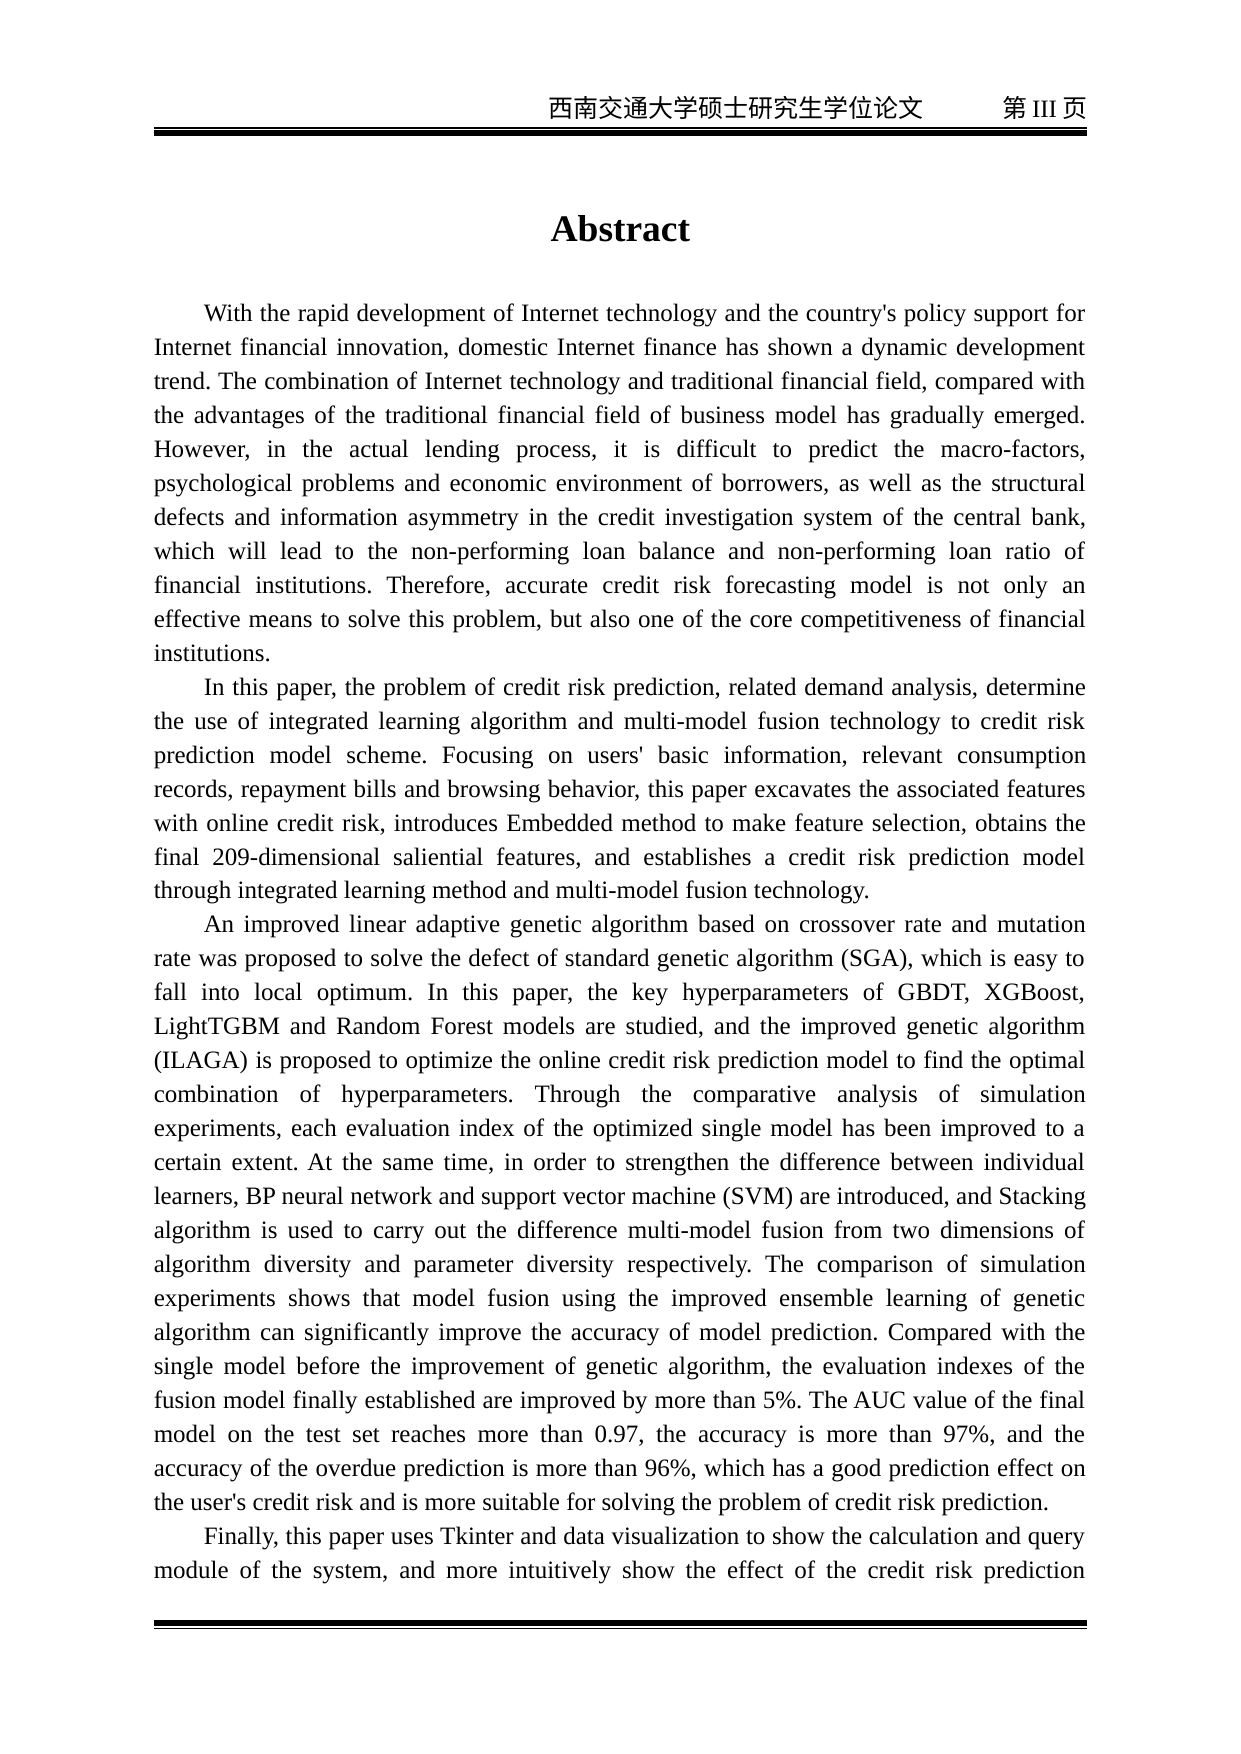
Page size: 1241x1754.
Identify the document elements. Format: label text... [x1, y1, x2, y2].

text An improved linear adaptive genetic algorithm based on crossover rate and mutation rate was proposed to solve the defect of standard genetic algorithm (SGA), which is easy to fall into local optimum. In this paper, the key hyperparameters of GBDT, XGBoost, LightTGBM and Random Forest models are studied, and the improved genetic algorithm (ILAGA) is proposed to optimize the online credit risk prediction model to find the optimal combination of hyperparameters. Through the comparative analysis of simulation experiments, each evaluation index of the optimized single model has been improved to a certain extent. At the same time, in order to strengthen the difference between individual learners, BP neural network and support vector machine (SVM) are introduced, and Stacking algorithm is used to carry out the difference multi-model fusion from two dimensions of algorithm diversity and parameter diversity respectively. The comparison of simulation experiments shows that model fusion using the improved ensemble learning of genetic algorithm can significantly improve the accuracy of model prediction. Compared with the single model before the improvement of genetic algorithm, the evaluation indexes of the fusion model finally established are improved by more than 5%. The AUC value of the final model on the test set reaches more than 0.97, the accuracy is more than 97%, and the accuracy of the overdue prediction is more than 96%, which has a good prediction effect on the user's credit risk and is more suitable for solving the problem of credit risk prediction. [153, 907, 1087, 1518]
text With the rapid development of Internet technology and the country's policy support for Internet financial innovation, domestic Internet finance has shown a dynamic development trend. The combination of Internet technology and traditional financial field, compared with the advantages of the traditional financial field of business model has gradually emerged. However, in the actual lending process, it is difficult to predict the macro-factors, psychological problems and economic environment of borrowers, as well as the structural defects and information asymmetry in the credit investigation system of the central bank, which will lead to the non-performing loan balance and non-performing loan ratio of financial institutions. Therefore, accurate credit risk forecasting model is not only an effective means to solve this problem, but also one of the core competitiveness of financial institutions. [153, 296, 1087, 669]
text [153, 1518, 1087, 1586]
text Abstract [153, 194, 1087, 262]
text In this paper, the problem of credit risk prediction, related demand analysis, determine the use of integrated learning algorithm and multi-model fusion technology to credit risk prediction model scheme. Focusing on users' basic information, relevant consumption records, repayment bills and browsing behavior, this paper excavates the associated features with online credit risk, introduces Embedded method to make feature selection, obtains the final 209-dimensional saliential features, and establishes a credit risk prediction model through integrated learning method and multi-model fusion technology. [153, 669, 1087, 907]
